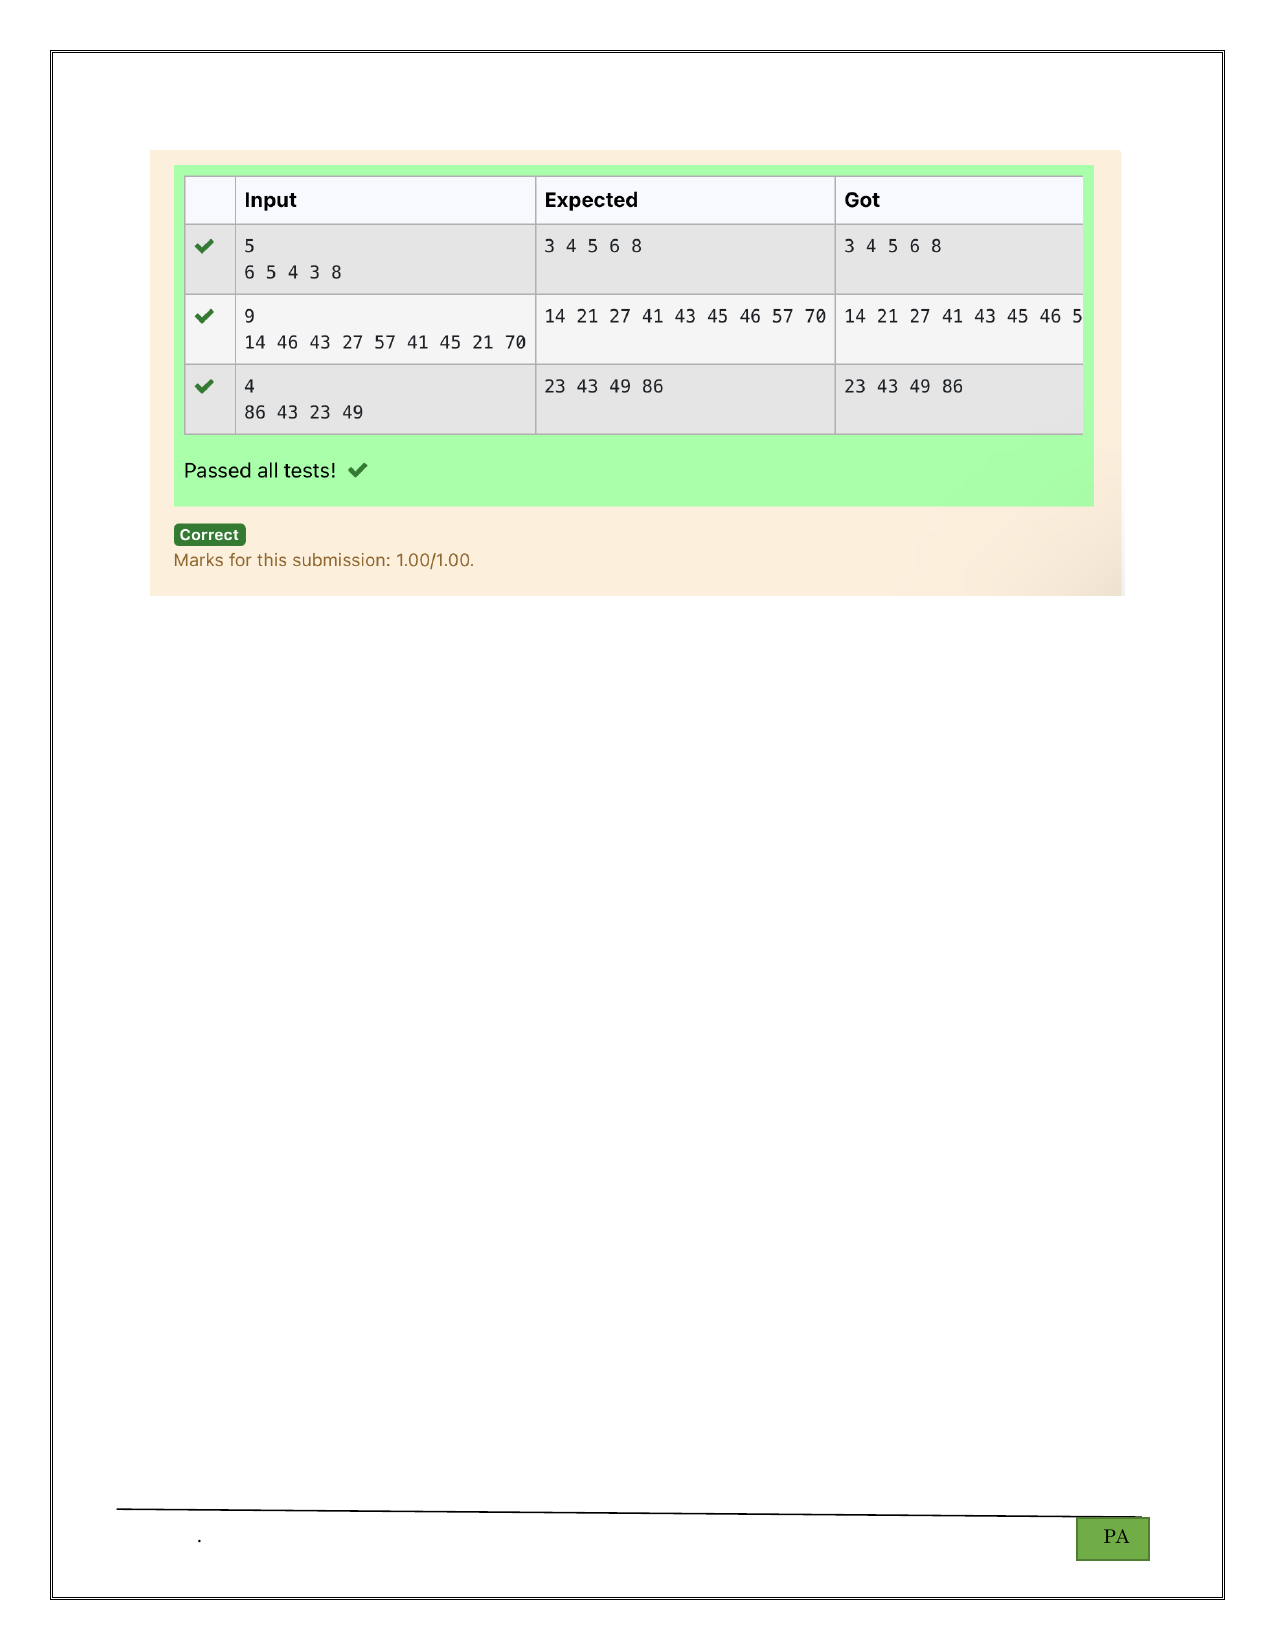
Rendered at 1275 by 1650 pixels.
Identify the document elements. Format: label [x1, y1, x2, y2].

picture [150, 150, 1125, 596]
